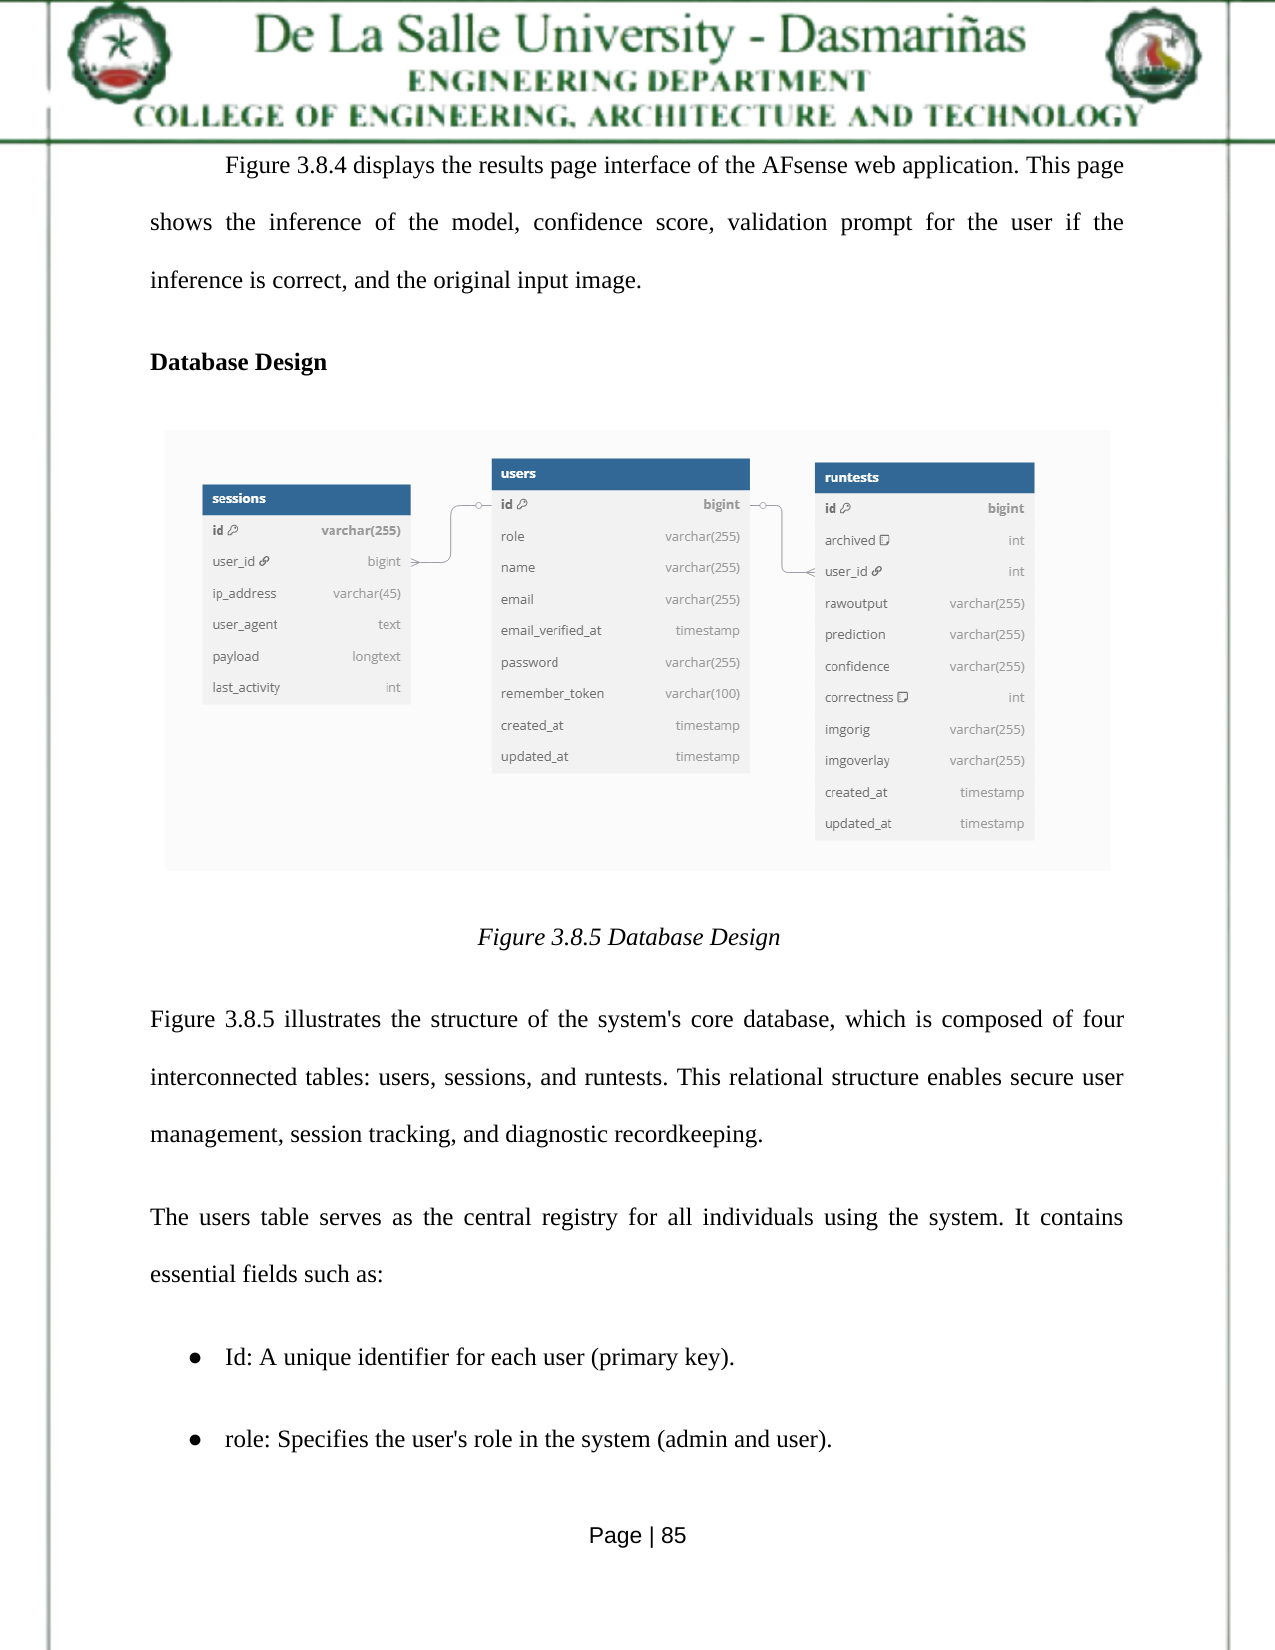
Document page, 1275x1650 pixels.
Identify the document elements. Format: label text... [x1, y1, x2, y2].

text Figure 3.8.5 Database Design [150, 922, 1110, 951]
list Id: A unique identifier for each user (primary key). [187, 1342, 1125, 1371]
text The users table serves as the central registry for all individuals using the system. It contains essential fields such as: [150, 1202, 1125, 1288]
text Figure 3.8.4 displays the results page interface of the AFsense web application. This page shows the inference of the model, confidence score, validation prompt for the user if the inference is correct, and the original input image. [150, 150, 1125, 294]
text Database Design [150, 347, 1125, 376]
list role: Specifies the user's role in the system (admin and user). [187, 1424, 1125, 1453]
picture [0, 0, 1275, 1650]
text Figure 3.8.5 illustrates the structure of the system's core database, which is composed of four interconnected tables: users, sessions, and runtests. This relational structure enables secure user management, session tracking, and diagnostic recordkeeping. [150, 1004, 1125, 1148]
